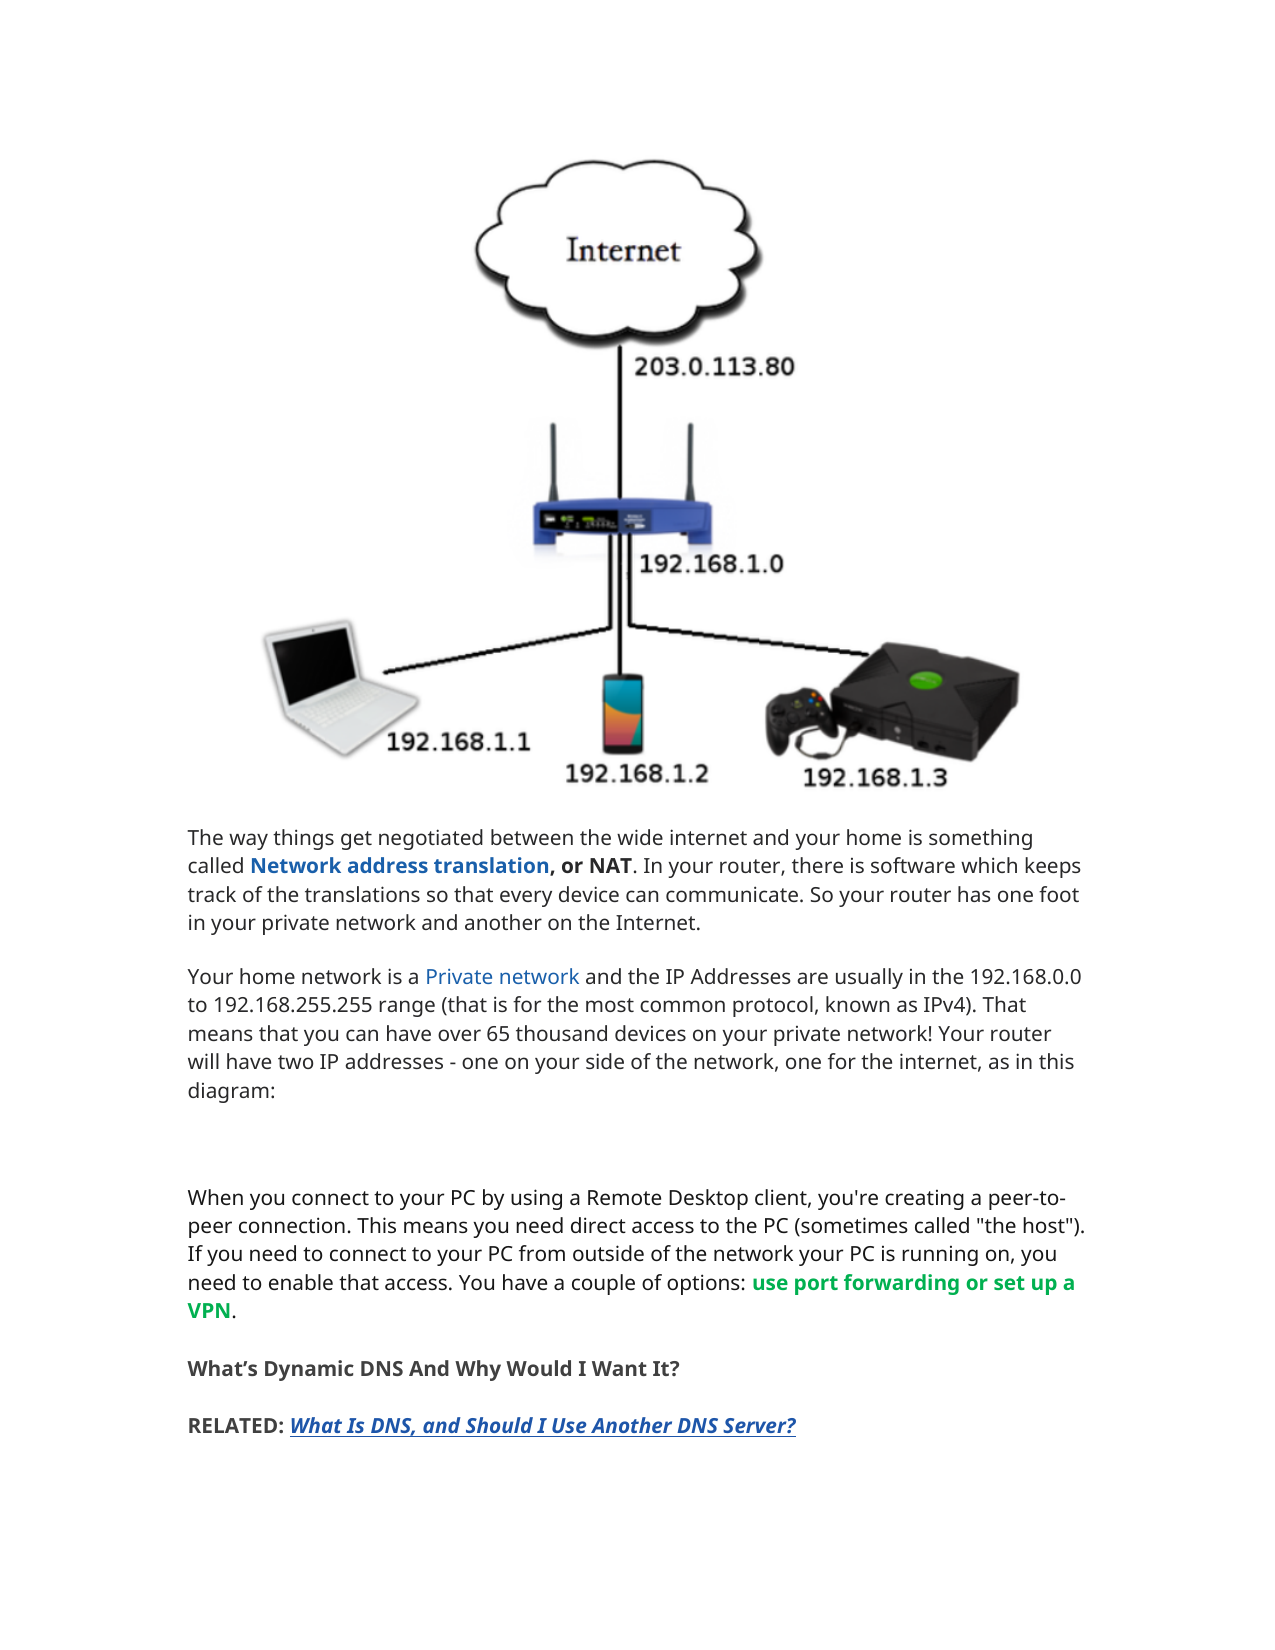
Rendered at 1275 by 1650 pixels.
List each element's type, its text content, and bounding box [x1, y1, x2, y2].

text The way things get negotiated between the wide internet and your home is something called Network address translation, or NAT. In your router, there is software which keeps track of the translations so that every device can communicate. So your router has one foot in your private network and another on the Internet. [187, 824, 1087, 937]
text When you connect to your PC by using a Remote Desktop client, you're creating a peer-to-peer connection. This means you need direct access to the PC (sometimes called "the host"). If you need to connect to your PC from outside of the network your PC is running on, you need to enable that access. You have a couple of options: use port forwarding or set up a VPN. [187, 1183, 1087, 1325]
text Your home network is a Private network and the IP Addresses are usually in the 192.168.0.0 to 192.168.255.255 range (that is for the most common protocol, known as IPv4). That means that you can have over 65 thousand devices on your private network! Your router will have two IP addresses - one on your side of the network, one for the internet, as in this diagram: [187, 962, 1087, 1104]
picture [187, 150, 1088, 824]
text RELATED: What Is DNS, and Should I Use Another DNS Server? [187, 1412, 1087, 1440]
subtitle What’s Dynamic DNS And Why Would I Want It? [187, 1354, 1087, 1382]
